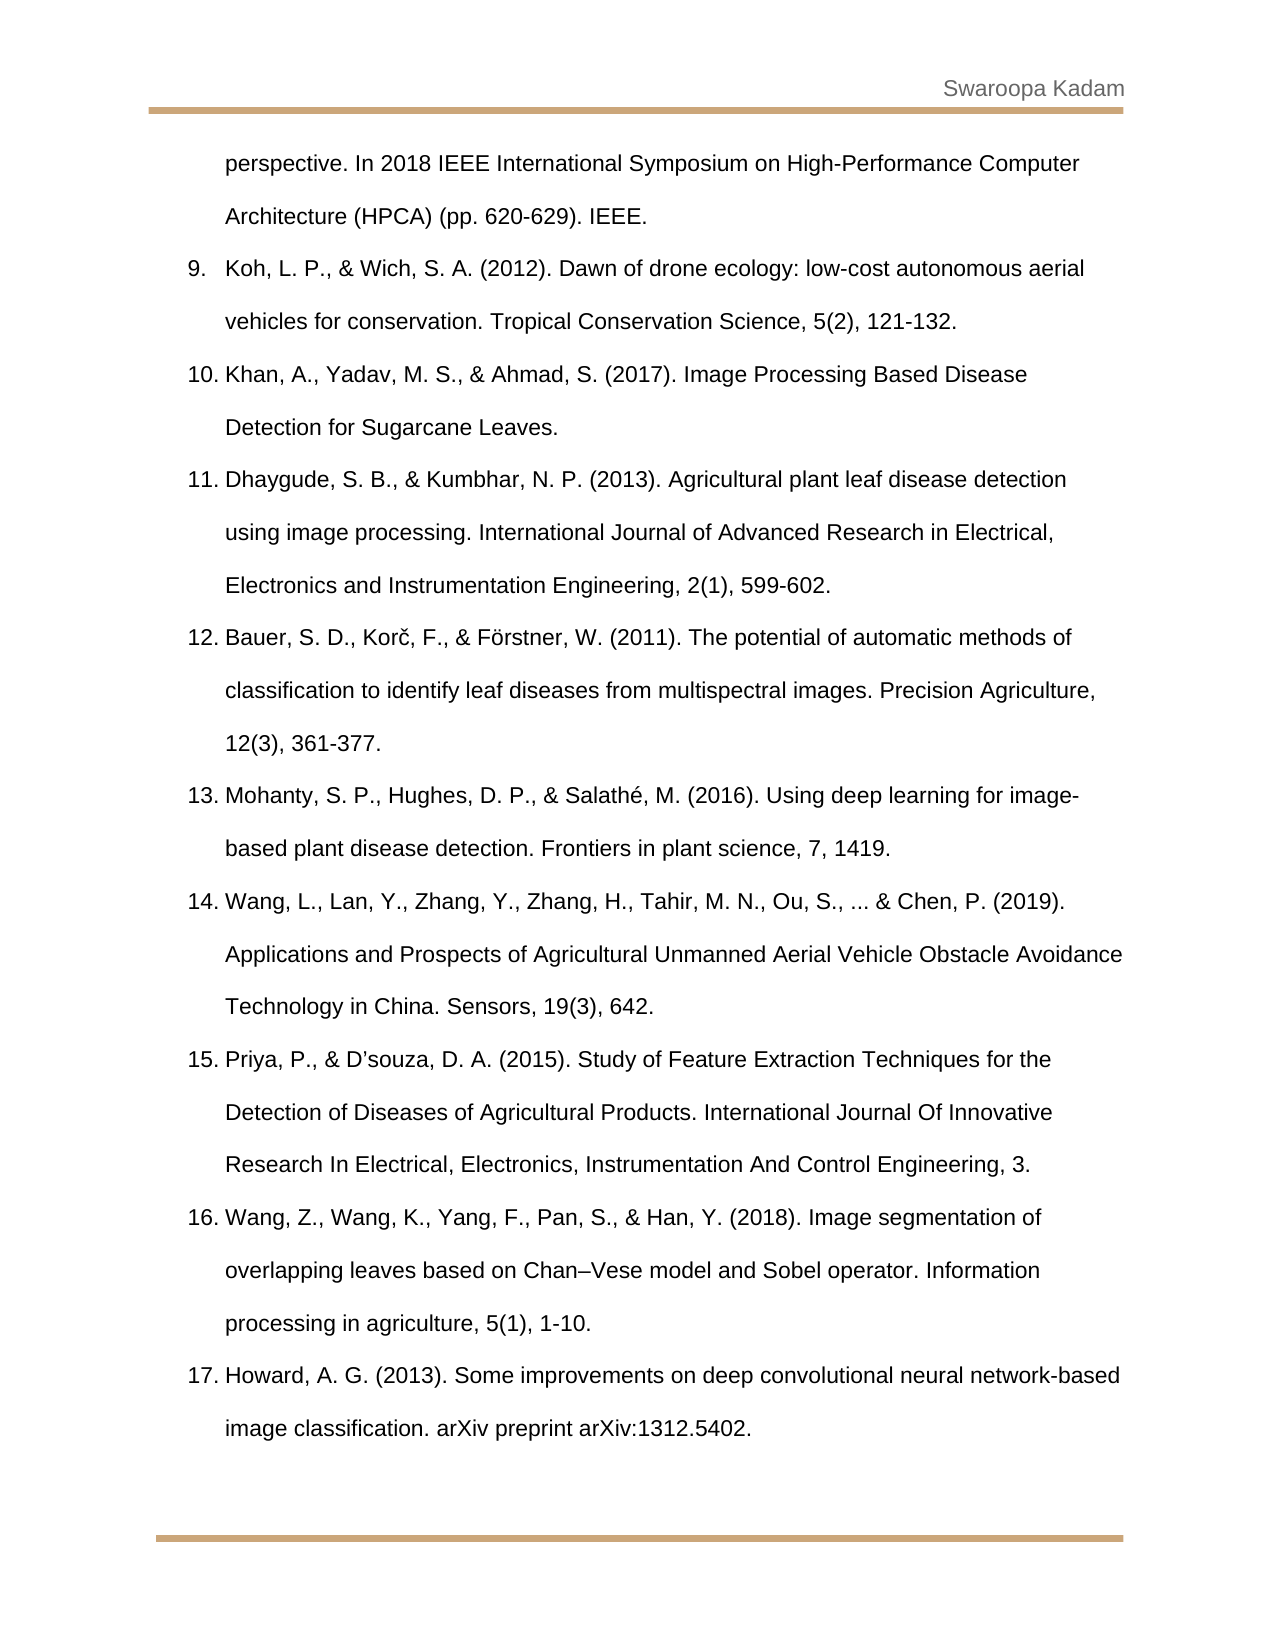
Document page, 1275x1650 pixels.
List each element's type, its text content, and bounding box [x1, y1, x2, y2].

list Wang, L., Lan, Y., Zhang, Y., Zhang, H., Tahir, M. N., Ou, S., ... & Chen, P. (2019). Applications and Prospects of Agricultural Unmanned Aerial Vehicle Obstacle Avoidance Technology in China. Sensors, 19(3), 642. [187, 888, 1125, 1020]
list Dhaygude, S. B., & Kumbhar, N. P. (2013). Agricultural plant leaf disease detection using image processing. International Journal of Advanced Research in Electrical, Electronics and Instrumentation Engineering, 2(1), 599-602. [187, 466, 1125, 598]
list Howard, A. G. (2013). Some improvements on deep convolutional neural network-based image classification. arXiv preprint arXiv:1312.5402. [187, 1362, 1125, 1441]
list Mohanty, S. P., Hughes, D. P., & Salathé, M. (2016). Using deep learning for image-based plant disease detection. Frontiers in plant science, 7, 1419. [187, 782, 1125, 862]
list Bauer, S. D., Korč, F., & Förstner, W. (2011). The potential of automatic methods of classification to identify leaf diseases from multispectral images. Precision Agriculture, 12(3), 361-377. [187, 624, 1125, 756]
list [187, 150, 1125, 229]
picture [156, 1535, 1124, 1542]
list Wang, Z., Wang, K., Yang, F., Pan, S., & Han, Y. (2018). Image segmentation of overlapping leaves based on Chan–Vese model and Sobel operator. Information processing in agriculture, 5(1), 1-10. [187, 1204, 1125, 1336]
list Khan, A., Yadav, M. S., & Ahmad, S. (2017). Image Processing Based Disease Detection for Sugarcane Leaves. [187, 361, 1125, 440]
list Koh, L. P., & Wich, S. A. (2012). Dawn of drone ecology: low-cost autonomous aerial vehicles for conservation. Tropical Conservation Science, 5(2), 121-132. [187, 255, 1125, 334]
list Priya, P., & D’souza, D. A. (2015). Study of Feature Extraction Techniques for the Detection of Diseases of Agricultural Products. International Journal Of Innovative Research In Electrical, Electronics, Instrumentation And Control Engineering, 3. [187, 1046, 1125, 1178]
picture [148, 107, 1124, 114]
